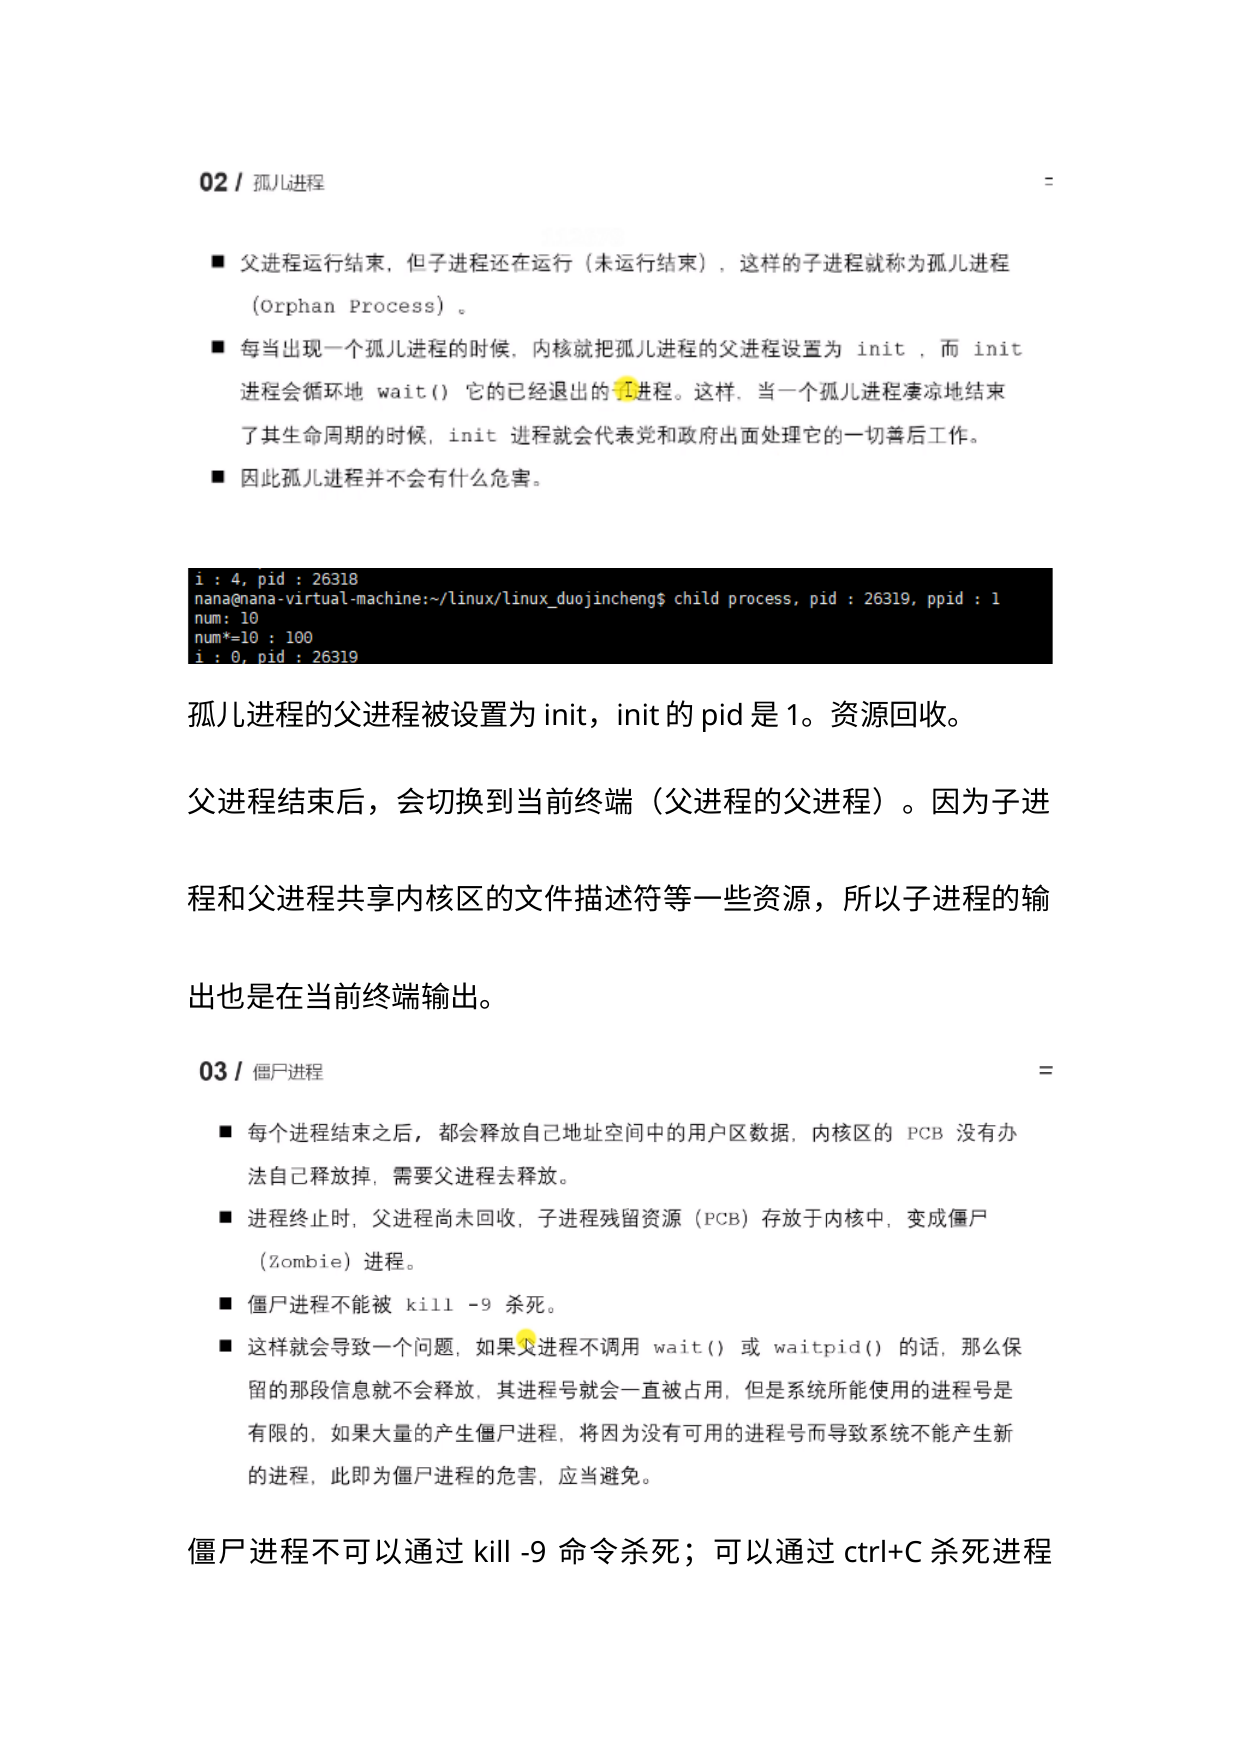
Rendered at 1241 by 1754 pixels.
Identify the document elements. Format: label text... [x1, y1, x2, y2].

picture [187, 568, 1053, 664]
text 父进程结束后，会切换到当前终端（父进程的父进程）。因为子进程和父进程共享内核区的文件描述符等一些资源，所以子进程的输出也是在当前终端输出。 [187, 767, 1053, 1027]
text 孤儿进程的父进程被设置为init，init的pid是1。资源回收。 [187, 681, 1053, 746]
picture [187, 162, 1053, 500]
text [187, 1518, 1053, 1583]
picture [187, 1047, 1053, 1501]
